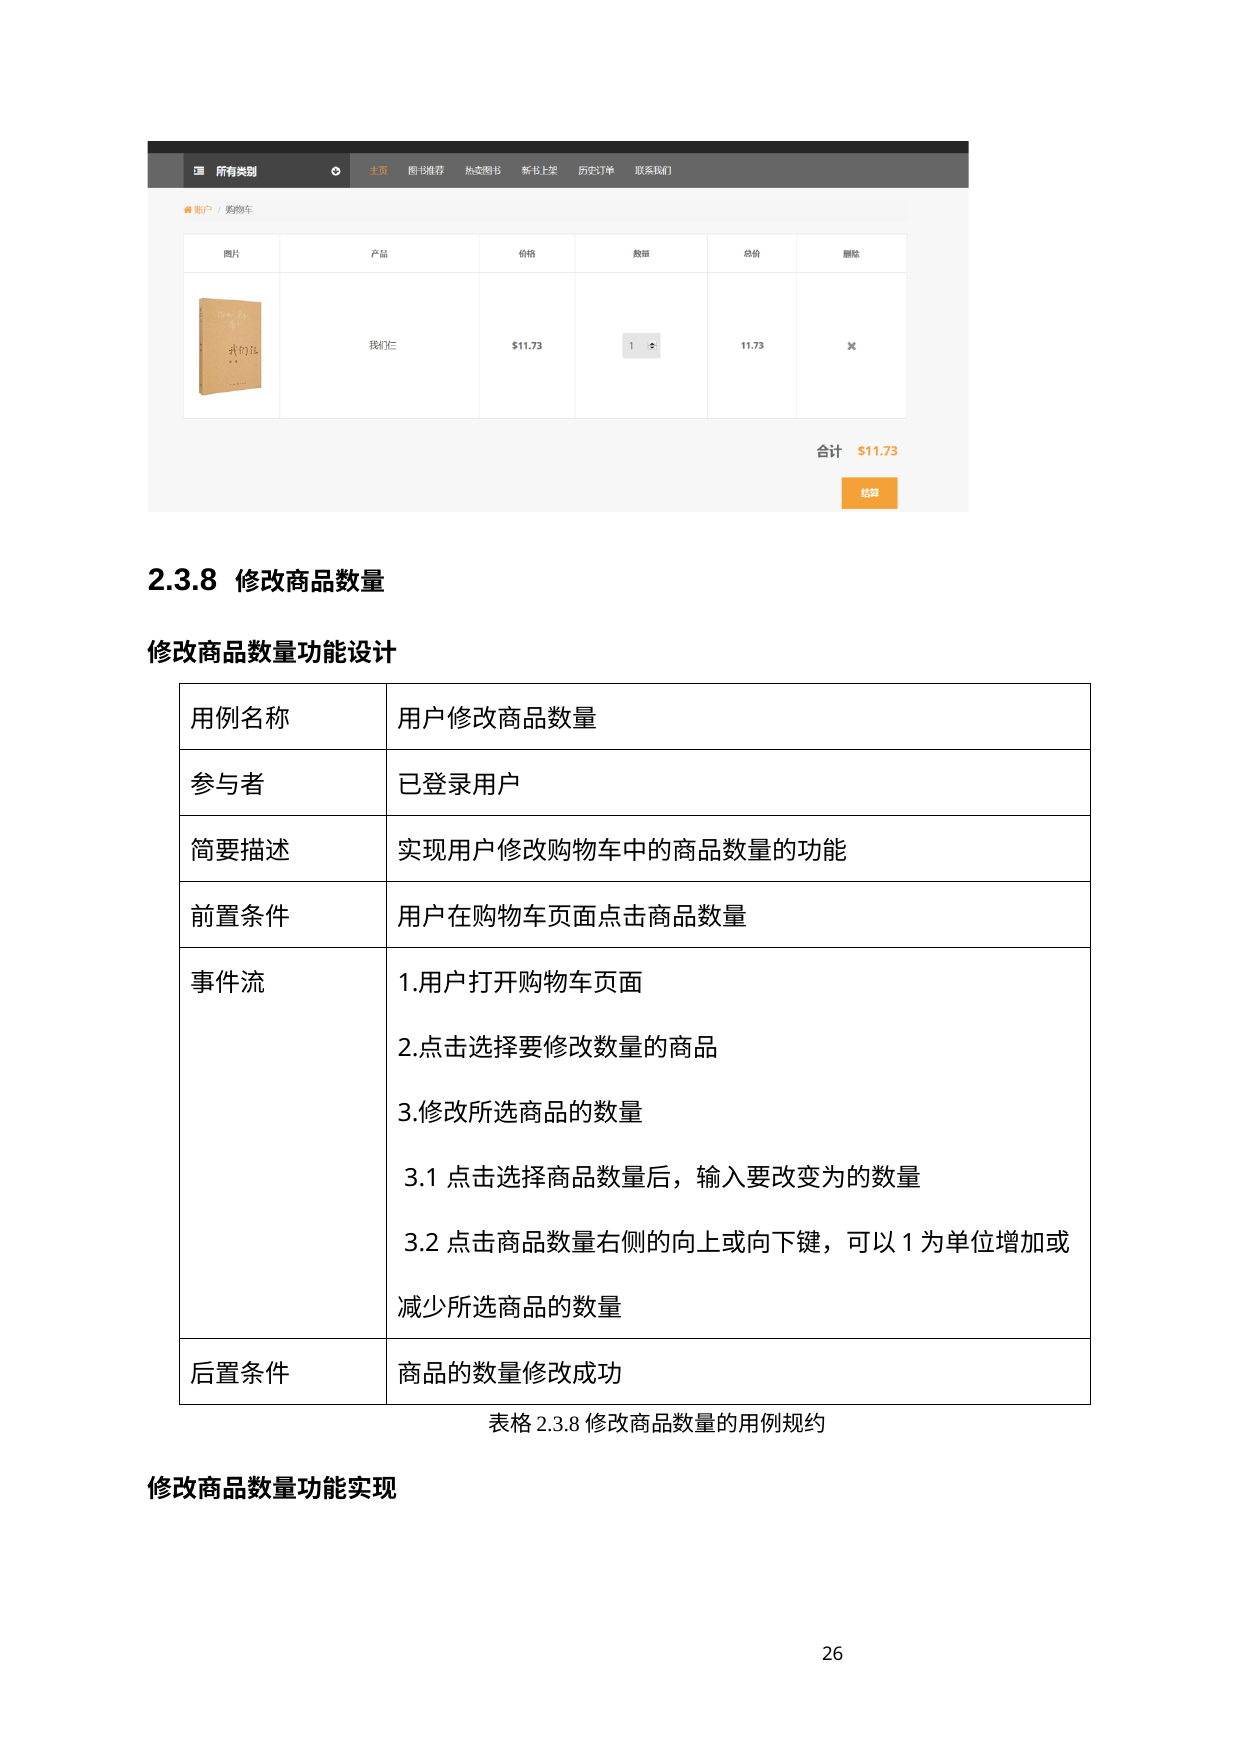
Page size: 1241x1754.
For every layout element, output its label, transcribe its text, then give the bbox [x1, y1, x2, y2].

subtitle 修改商品数量 [148, 546, 1122, 611]
table_cell 1.用户打开购物车页面 2.点击选择要修改数量的商品 3.修改所选商品的数量 3.1 点击选择商品数量后，输入要改变为的数量 3.2 点击商品数量右侧的向上或向下键，可以1为单位增加或减少所选商品的数量 [387, 948, 1090, 1338]
text 表格2.3.8 修改商品数量的用例规约 [148, 1405, 1122, 1438]
text 修改商品数量功能实现 [148, 1454, 1122, 1519]
table_header 用例名称 [180, 684, 386, 749]
table_header 用户修改商品数量 [387, 684, 1090, 749]
table_cell 实现用户修改购物车中的商品数量的功能 [387, 816, 1090, 881]
text 修改商品数量功能设计 [148, 618, 1122, 683]
table_cell 已登录用户 [387, 750, 1090, 815]
table_cell 商品的数量修改成功 [387, 1339, 1090, 1404]
table_cell 前置条件 [180, 882, 386, 947]
table_cell 简要描述 [180, 816, 386, 881]
table_cell 参与者 [180, 750, 386, 815]
table_cell 后置条件 [180, 1339, 386, 1404]
picture [147, 141, 969, 512]
table_cell 用户在购物车页面点击商品数量 [387, 882, 1090, 947]
table_cell 事件流 [180, 948, 386, 1338]
